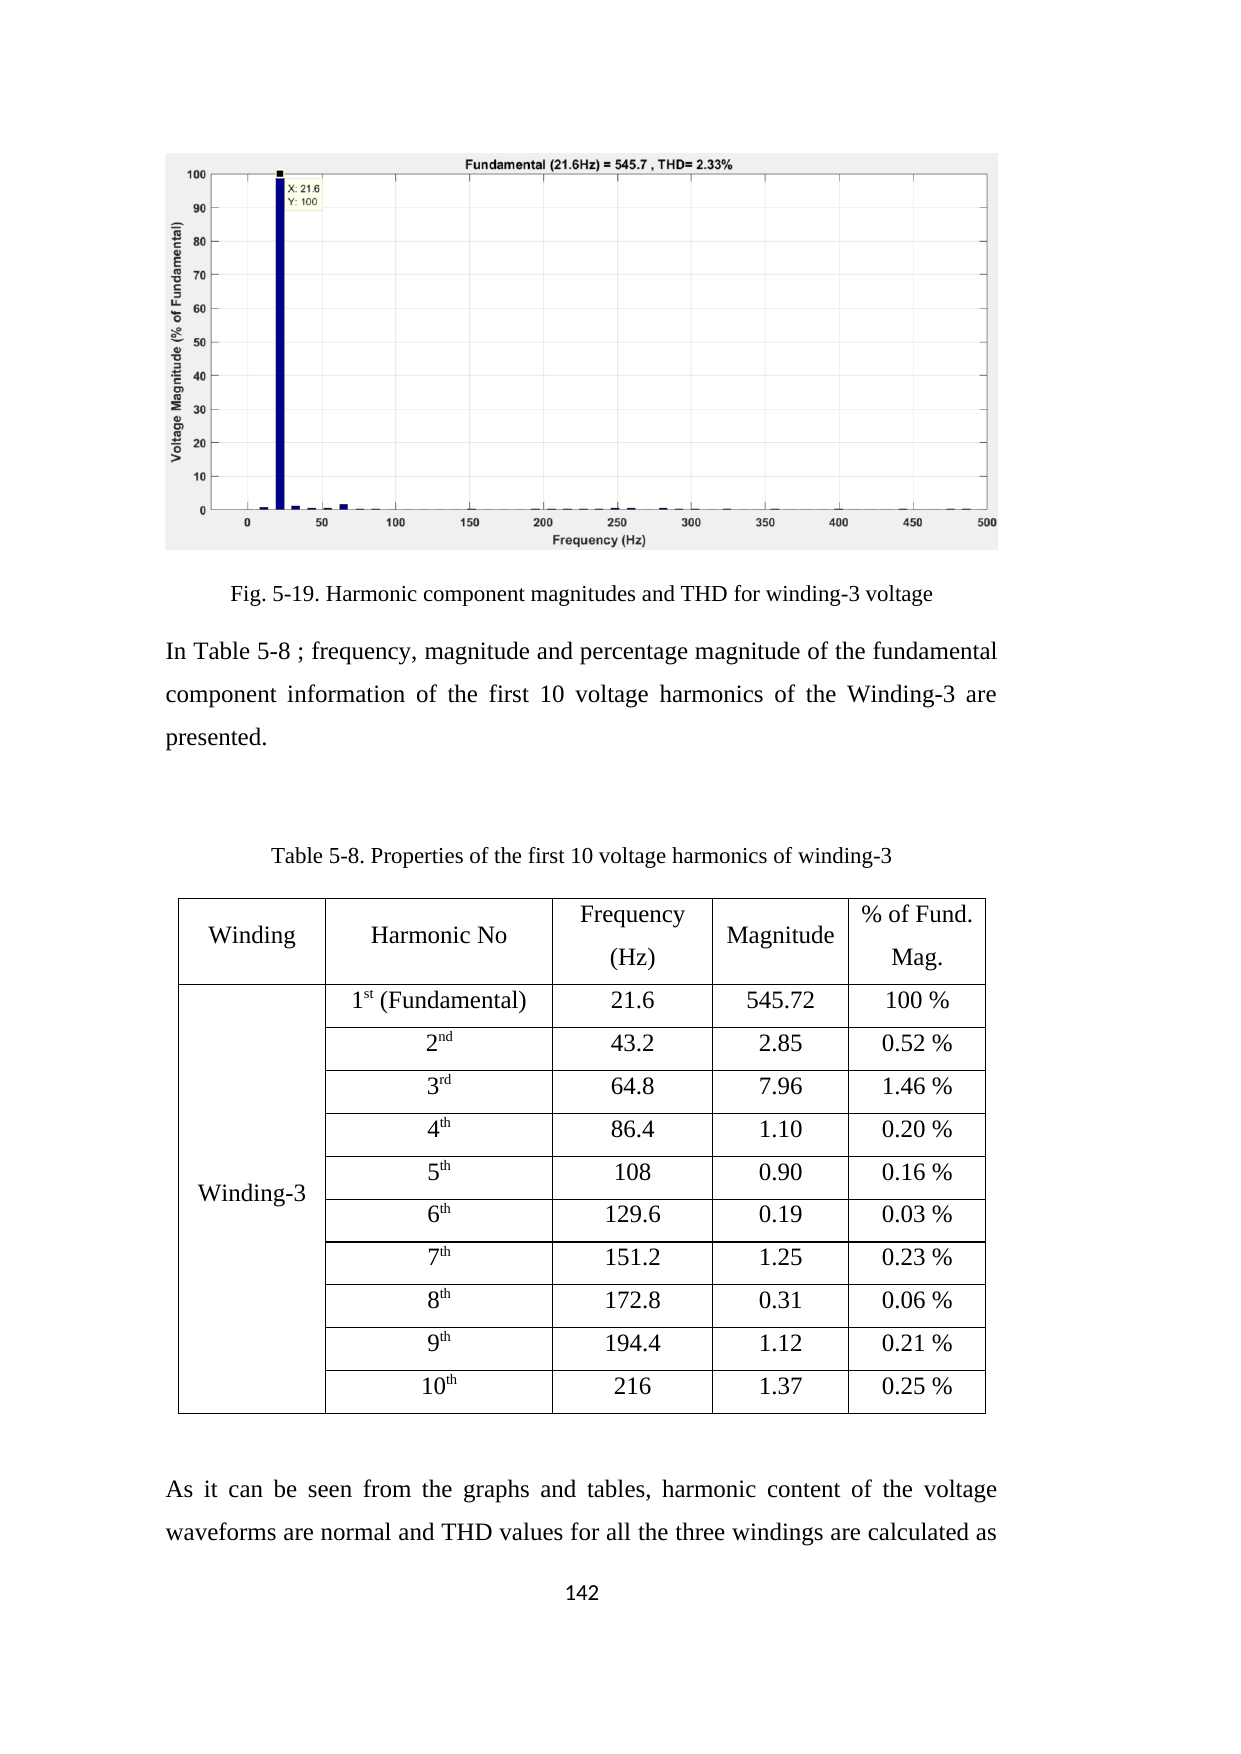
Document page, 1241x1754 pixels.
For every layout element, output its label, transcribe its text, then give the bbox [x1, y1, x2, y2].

table_cell 1.25 [713, 1243, 848, 1284]
table_cell 0.31 [713, 1285, 848, 1327]
table_cell 7.96 [713, 1071, 848, 1113]
table_header Winding [179, 899, 325, 984]
table_cell 129.6 [553, 1200, 712, 1241]
table_cell 8th [326, 1285, 552, 1327]
table_cell 1.46 % [849, 1071, 985, 1113]
table_header Frequency (Hz) [553, 899, 712, 984]
table_cell 0.52 % [849, 1028, 985, 1070]
table_cell 86.4 [553, 1114, 712, 1156]
table_cell 0.25 % [849, 1371, 985, 1413]
table_cell 172.8 [553, 1285, 712, 1327]
table_cell 4th [326, 1114, 552, 1156]
table_cell 216 [553, 1371, 712, 1413]
table_cell 194.4 [553, 1328, 712, 1370]
table_cell 5th [326, 1157, 552, 1198]
table_cell 7th [326, 1243, 552, 1284]
table_cell 6th [326, 1200, 552, 1241]
text In Table 5-8 ; frequency, magnitude and percentage magnitude of the fundamental component information of the first 10 voltage harmonics of the Winding-3 are presented. [165, 636, 998, 751]
table_cell Winding-3 [179, 985, 325, 1413]
table_cell 0.19 [713, 1200, 848, 1241]
table_header Magnitude [713, 899, 848, 984]
table_cell 1.10 [713, 1114, 848, 1156]
table_cell 1.37 [713, 1371, 848, 1413]
table_cell 0.90 [713, 1157, 848, 1198]
table_cell 2nd [326, 1028, 552, 1070]
table_cell 108 [553, 1157, 712, 1198]
table_cell 0.03 % [849, 1200, 985, 1241]
table_cell 0.16 % [849, 1157, 985, 1198]
table_cell 10th [326, 1371, 552, 1413]
list Fig. 5-19. Harmonic component magnitudes and THD for winding-3 voltage [165, 580, 998, 606]
table_cell 1st (Fundamental) [326, 985, 552, 1027]
picture [165, 153, 998, 550]
table_cell 151.2 [553, 1243, 712, 1284]
table_cell 64.8 [553, 1071, 712, 1113]
table_cell 21.6 [553, 985, 712, 1027]
table_cell 2.85 [713, 1028, 848, 1070]
table_cell 0.06 % [849, 1285, 985, 1327]
table_cell 100 % [849, 985, 985, 1027]
table_cell 0.20 % [849, 1114, 985, 1156]
table_cell 43.2 [553, 1028, 712, 1070]
table_cell 0.23 % [849, 1243, 985, 1284]
table_cell 9th [326, 1328, 552, 1370]
table_cell 3rd [326, 1071, 552, 1113]
text Table 5-8. Properties of the first 10 voltage harmonics of winding-3 [165, 842, 998, 868]
table_cell 0.21 % [849, 1328, 985, 1370]
table_cell 1.12 [713, 1328, 848, 1370]
table_header % of Fund. Mag. [849, 899, 985, 984]
table_cell 545.72 [713, 985, 848, 1027]
table_header Harmonic No [326, 899, 552, 984]
